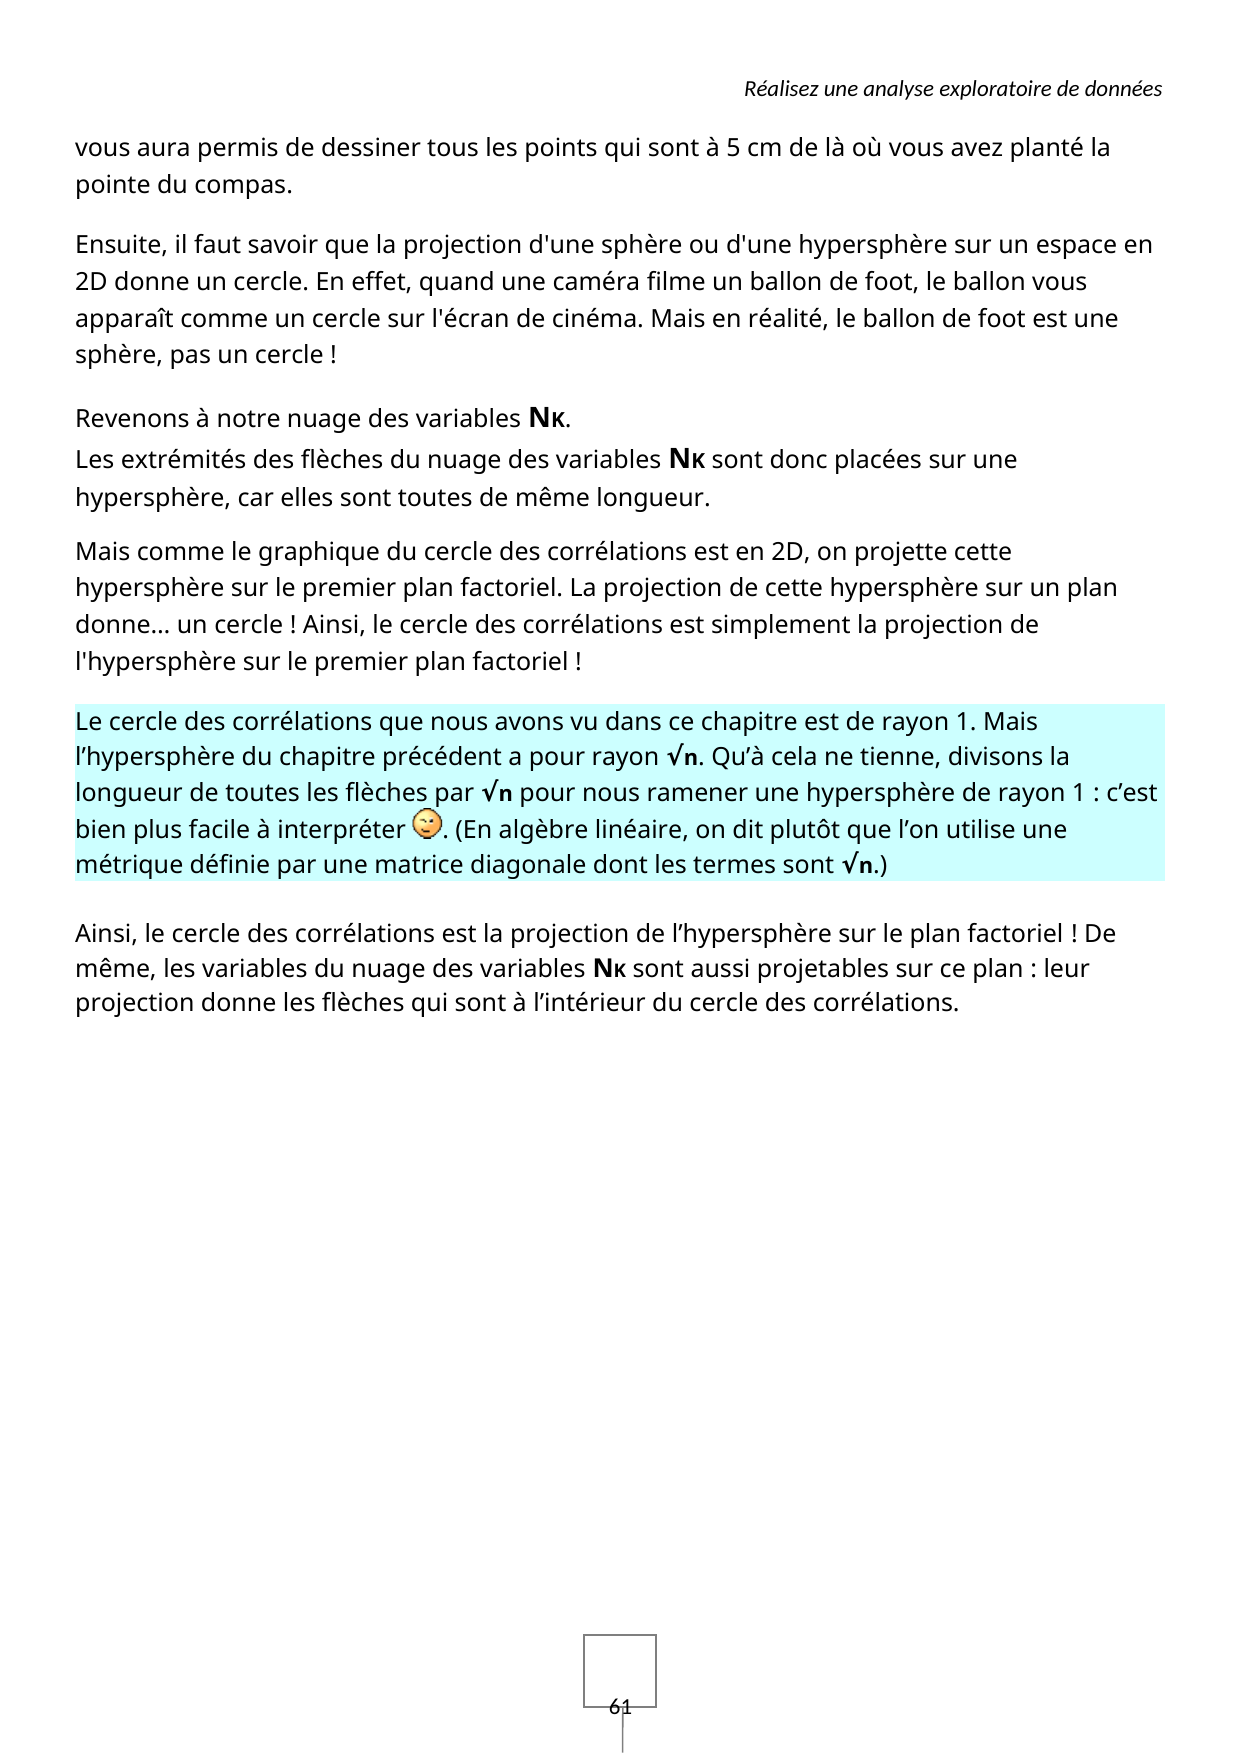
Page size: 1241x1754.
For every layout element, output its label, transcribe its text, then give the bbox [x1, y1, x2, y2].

text Les extrémités des flèches du nuage des variables NK sont donc placées sur une hypersphère, car elles sont toutes de même longueur. [75, 439, 1165, 514]
text Ensuite, il faut savoir que la projection d'une sphère ou d'une hypersphère sur un espace en 2D donne un cercle. En effet, quand une caméra filme un ballon de foot, le ballon vous apparaît comme un cercle sur l'écran de cinéma. Mais en réalité, le ballon de foot est une sphère, pas un cercle ! [75, 227, 1165, 371]
text Revenons à notre nuage des variables NK. [75, 397, 1165, 436]
text Le cercle des corrélations que nous avons vu dans ce chapitre est de rayon 1. Mais l’hypersphère du chapitre précédent a pour rayon √n. Qu’à cela ne tienne, divisons la longueur de toutes les flèches par √n pour nous ramener une hypersphère de rayon 1 : c’est bien plus facile à interpréter . (En algèbre linéaire, on dit plutôt que l’on utilise une métrique définie par une matrice diagonale dont les termes sont √n.) [75, 704, 1165, 881]
picture [412, 808, 443, 839]
text Ainsi, le cercle des corrélations est la projection de l’hypersphère sur le plan factoriel ! De même, les variables du nuage des variables NK sont aussi projetables sur ce plan : leur projection donne les flèches qui sont à l’intérieur du cercle des corrélations. [75, 915, 1165, 1019]
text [75, 130, 1165, 201]
text Mais comme le graphique du cercle des corrélations est en 2D, on projette cette hypersphère sur le premier plan factoriel. La projection de cette hypersphère sur un plan donne… un cercle ! Ainsi, le cercle des corrélations est simplement la projection de l'hypersphère sur le premier plan factoriel ! [75, 533, 1165, 677]
